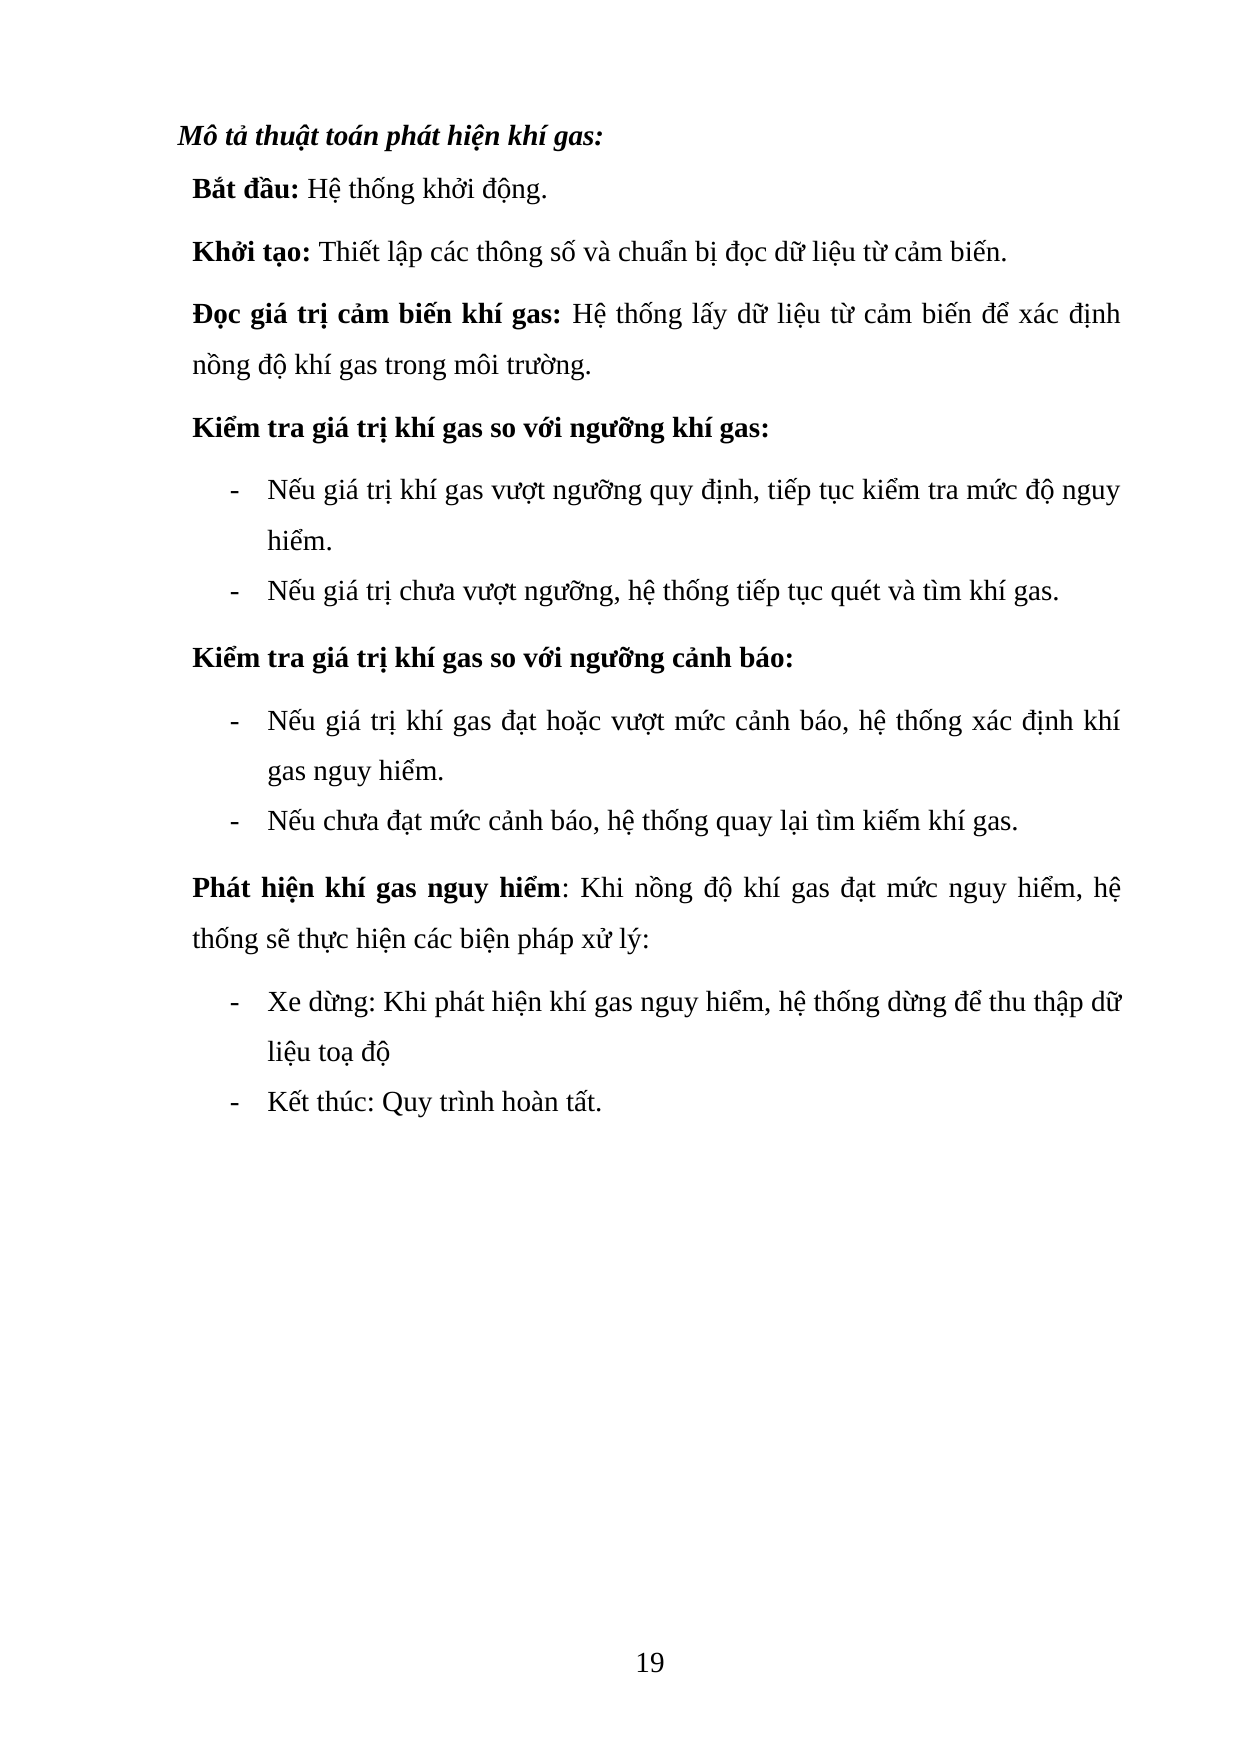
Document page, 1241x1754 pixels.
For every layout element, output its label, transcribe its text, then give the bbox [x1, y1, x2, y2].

list Nếu giá trị khí gas đạt hoặc vượt mức cảnh báo, hệ thống xác định khí gas nguy hiểm. [229, 703, 1122, 787]
text Mô tả thuật toán phát hiện khí gas: [177, 118, 1122, 152]
text Phát hiện khí gas nguy hiểm: Khi nồng độ khí gas đạt mức nguy hiểm, hệ thống sẽ thực hiện các biện pháp xử lý: [192, 871, 1122, 954]
text Bắt đầu: Hệ thống khởi động. [192, 171, 1122, 204]
text Kiểm tra giá trị khí gas so với ngưỡng khí gas: [192, 410, 1122, 443]
list Nếu chưa đạt mức cảnh báo, hệ thống quay lại tìm kiếm khí gas. [229, 803, 1122, 837]
list Nếu giá trị chưa vượt ngưỡng, hệ thống tiếp tục quét và tìm khí gas. [229, 573, 1122, 607]
text Khởi tạo: Thiết lập các thông số và chuẩn bị đọc dữ liệu từ cảm biến. [192, 234, 1122, 267]
list Kết thúc: Quy trình hoàn tất. [229, 1084, 1122, 1118]
list Nếu giá trị khí gas vượt ngưỡng quy định, tiếp tục kiểm tra mức độ nguy hiểm. [229, 472, 1122, 556]
text Kiểm tra giá trị khí gas so với ngưỡng cảnh báo: [192, 640, 1122, 674]
list Xe dừng: Khi phát hiện khí gas nguy hiểm, hệ thống dừng để thu thập dữ liệu toạ độ [229, 984, 1122, 1067]
text Đọc giá trị cảm biến khí gas: Hệ thống lấy dữ liệu từ cảm biến để xác định nồng độ khí gas trong môi trường. [192, 297, 1122, 380]
